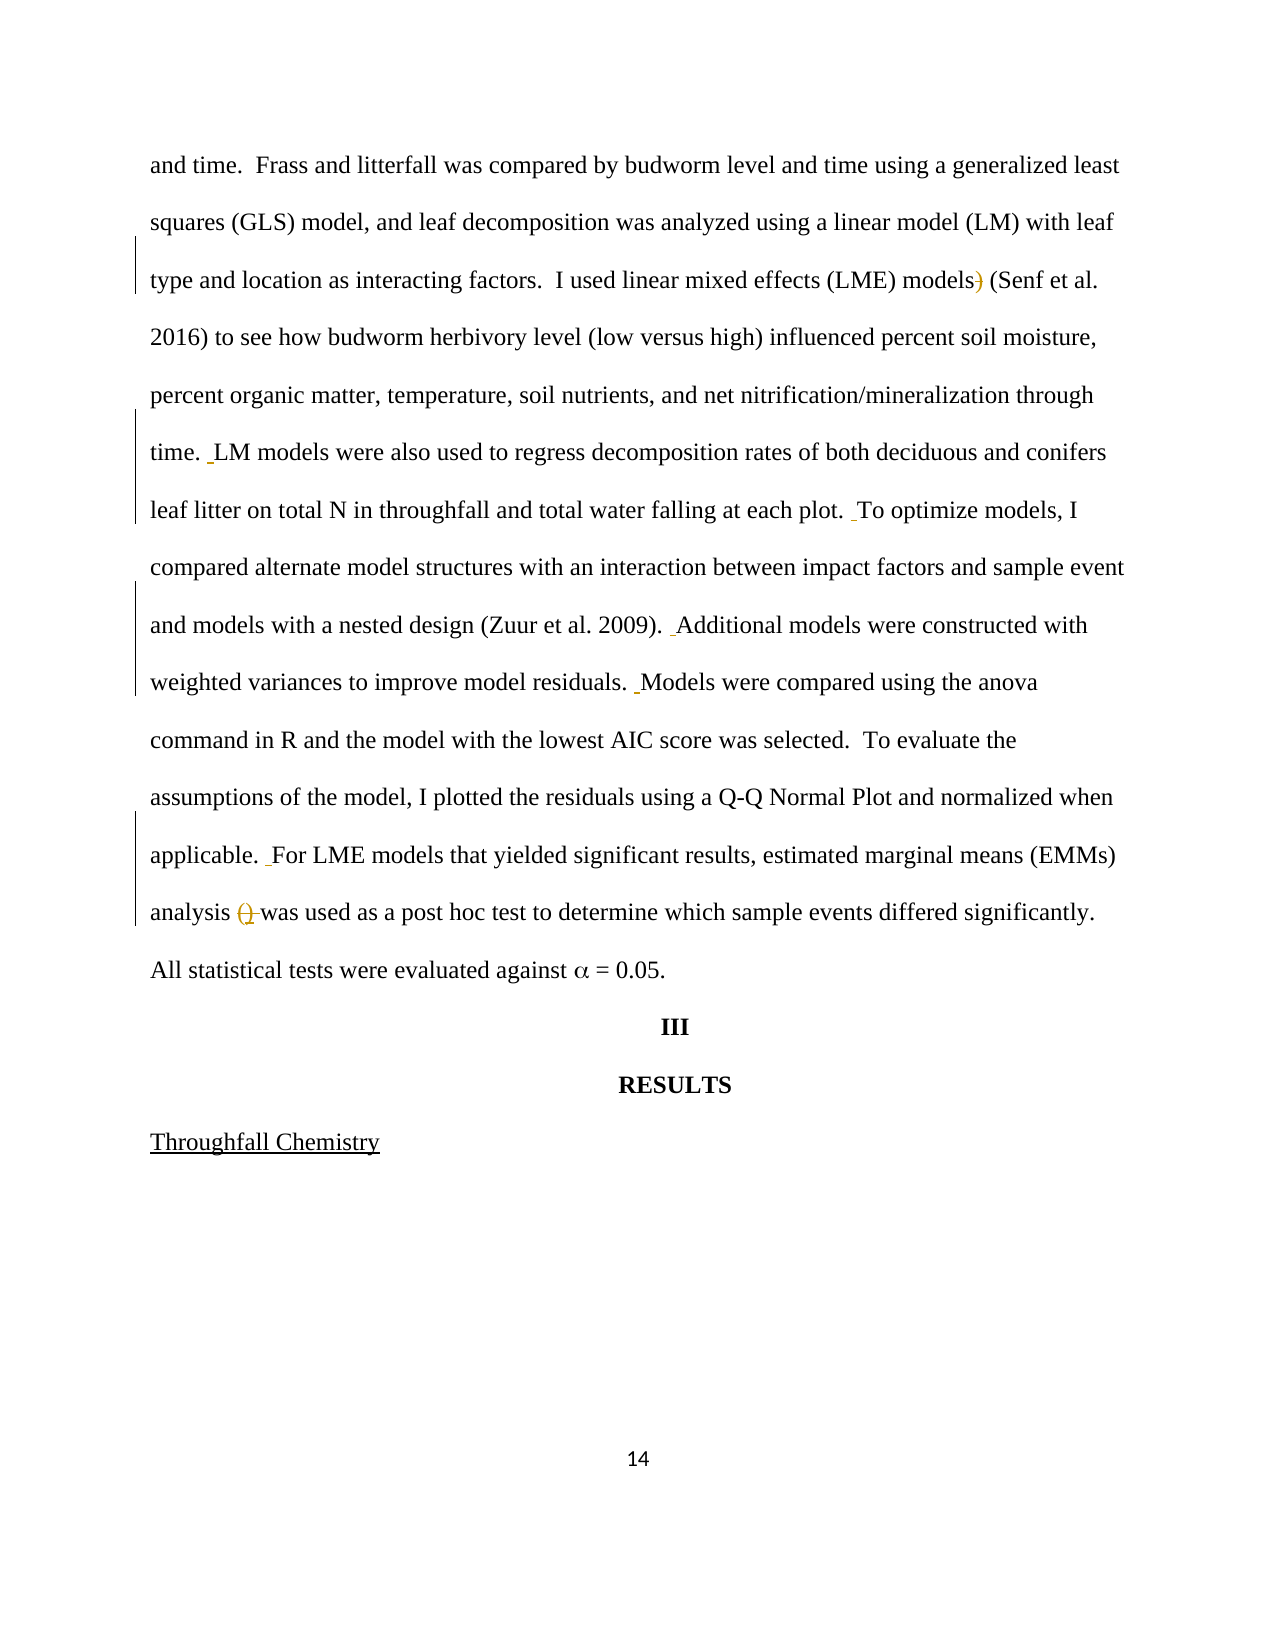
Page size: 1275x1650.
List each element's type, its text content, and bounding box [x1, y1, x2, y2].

text Throughfall Chemistry [150, 1127, 1125, 1156]
text RESULTS [150, 1070, 1125, 1099]
text III [150, 1012, 1125, 1041]
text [150, 150, 1125, 984]
